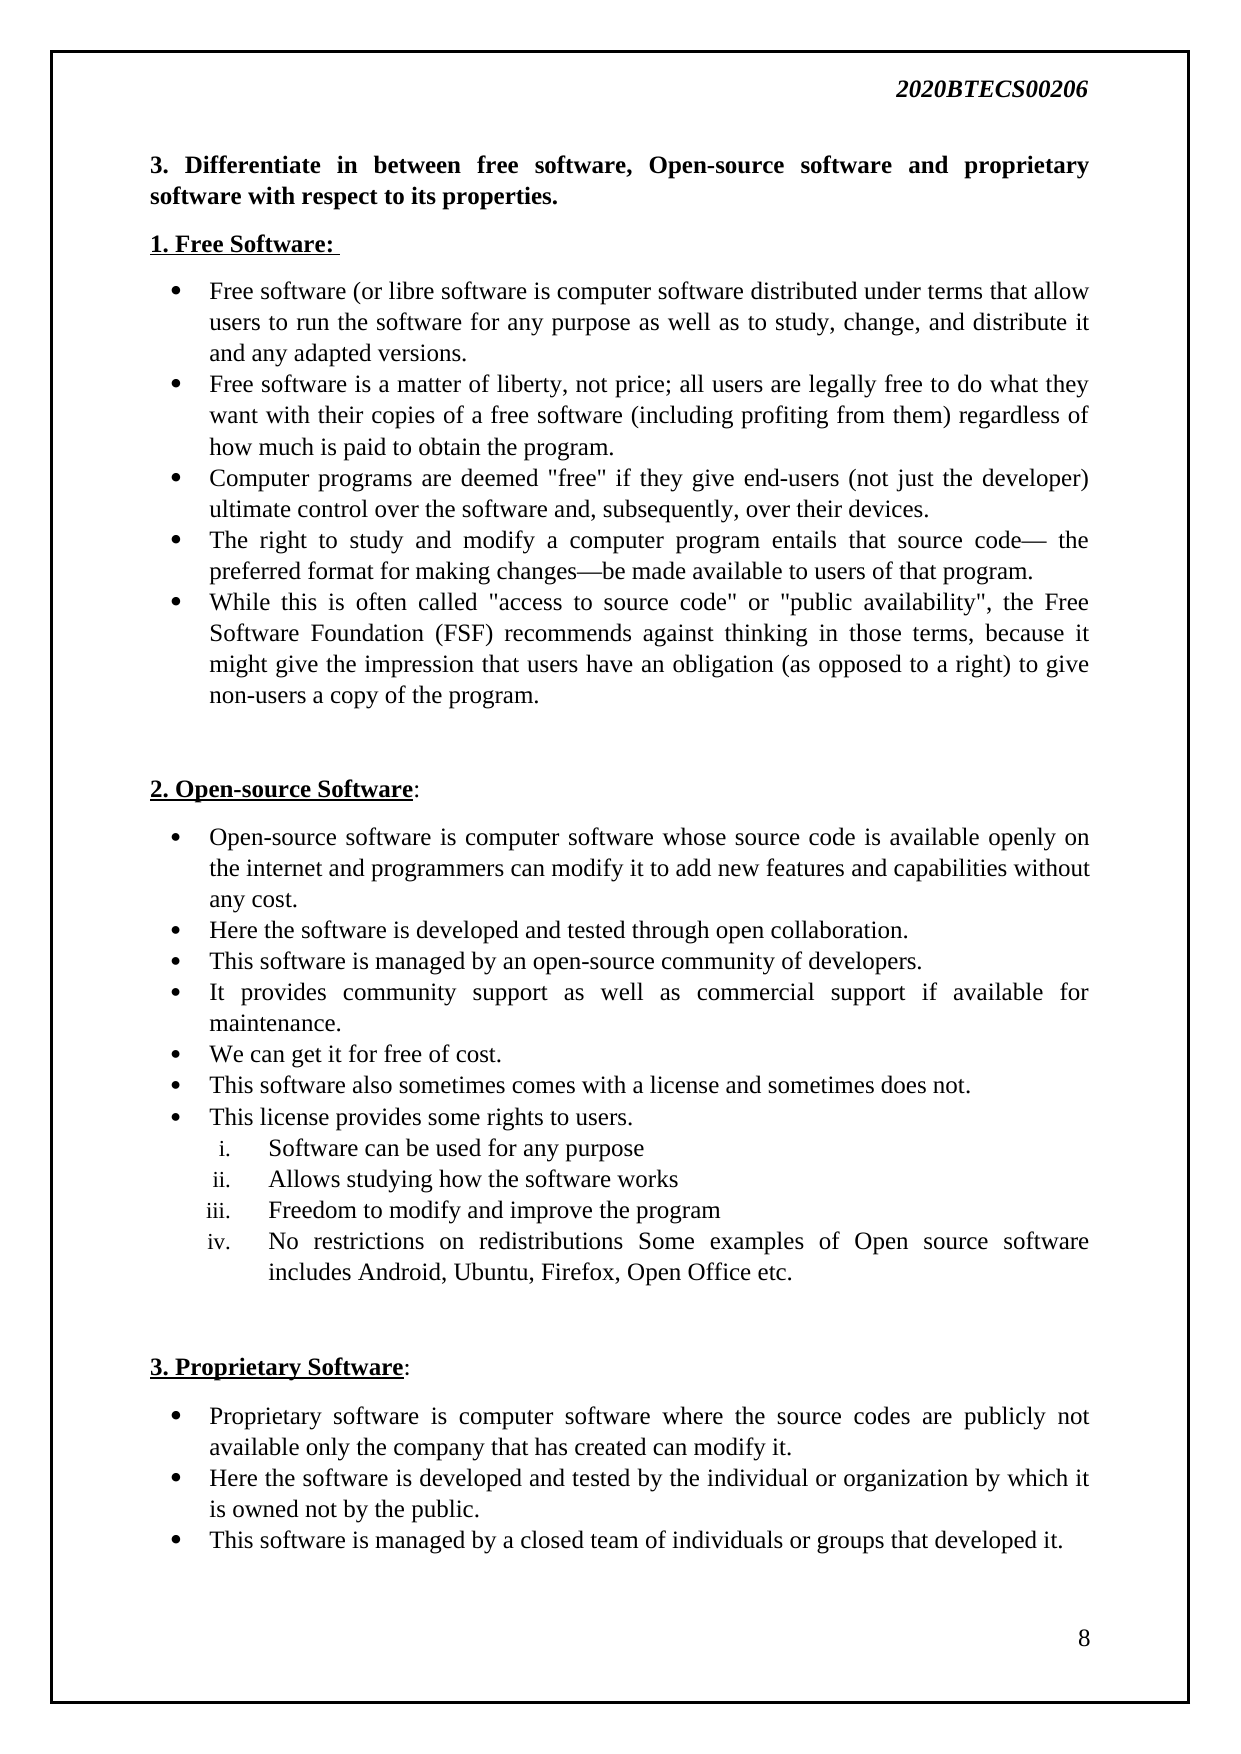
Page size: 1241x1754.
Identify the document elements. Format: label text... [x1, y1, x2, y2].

list This software is managed by a closed team of individuals or groups that developed it. [172, 1525, 1090, 1554]
list Here the software is developed and tested through open collaboration. [172, 915, 1090, 944]
list This license provides some rights to users. [172, 1102, 1090, 1130]
list Freedom to modify and improve the program [231, 1195, 1090, 1223]
list Computer programs are deemed "free" if they give end-users (not just the developer) ultimate control over the software and, subsequently, over their devices. [172, 463, 1090, 522]
list Free software is a matter of liberty, not price; all users are legally free to do what they want with their copies of a free software (including profiting from them) regardless of how much is paid to obtain the program. [172, 369, 1090, 460]
text 2. Open-source Software: [150, 774, 1090, 803]
list While this is often called "access to source code" or "public availability", the Free Software Foundation (FSF) recommends against thinking in those terms, because it might give the impression that users have an obligation (as opposed to a right) to give non-users a copy of the program. [172, 587, 1090, 709]
list We can get it for free of cost. [172, 1039, 1090, 1068]
text 1. Free Software: [150, 229, 1090, 257]
list This software is managed by an open-source community of developers. [172, 946, 1090, 975]
list Proprietary software is computer software where the source codes are publicly not available only the company that has created can modify it. [172, 1401, 1090, 1461]
list Free software (or libre software is computer software distributed under terms that allow users to run the software for any purpose as well as to study, change, and distribute it and any adapted versions. [172, 276, 1090, 367]
list Software can be used for any purpose [231, 1133, 1090, 1161]
text 3. Proprietary Software: [150, 1351, 1090, 1382]
list Allows studying how the software works [231, 1164, 1090, 1192]
list This software also sometimes comes with a license and sometimes does not. [172, 1071, 1090, 1099]
list Here the software is developed and tested by the individual or organization by which it is owned not by the public. [172, 1463, 1090, 1523]
text 3. Differentiate in between free software, Open-source software and proprietary software with respect to its properties. [150, 150, 1090, 210]
list Open-source software is computer software whose source code is available openly on the internet and programmers can modify it to add new features and capabilities without any cost. [172, 822, 1090, 913]
list The right to study and modify a computer program entails that source code— the preferred format for making changes—be made available to users of that program. [172, 525, 1090, 584]
list No restrictions on redistributions Some examples of Open source software includes Android, Ubuntu, Firefox, Open Office etc. [231, 1226, 1090, 1286]
list It provides community support as well as commercial support if available for maintenance. [172, 977, 1090, 1037]
